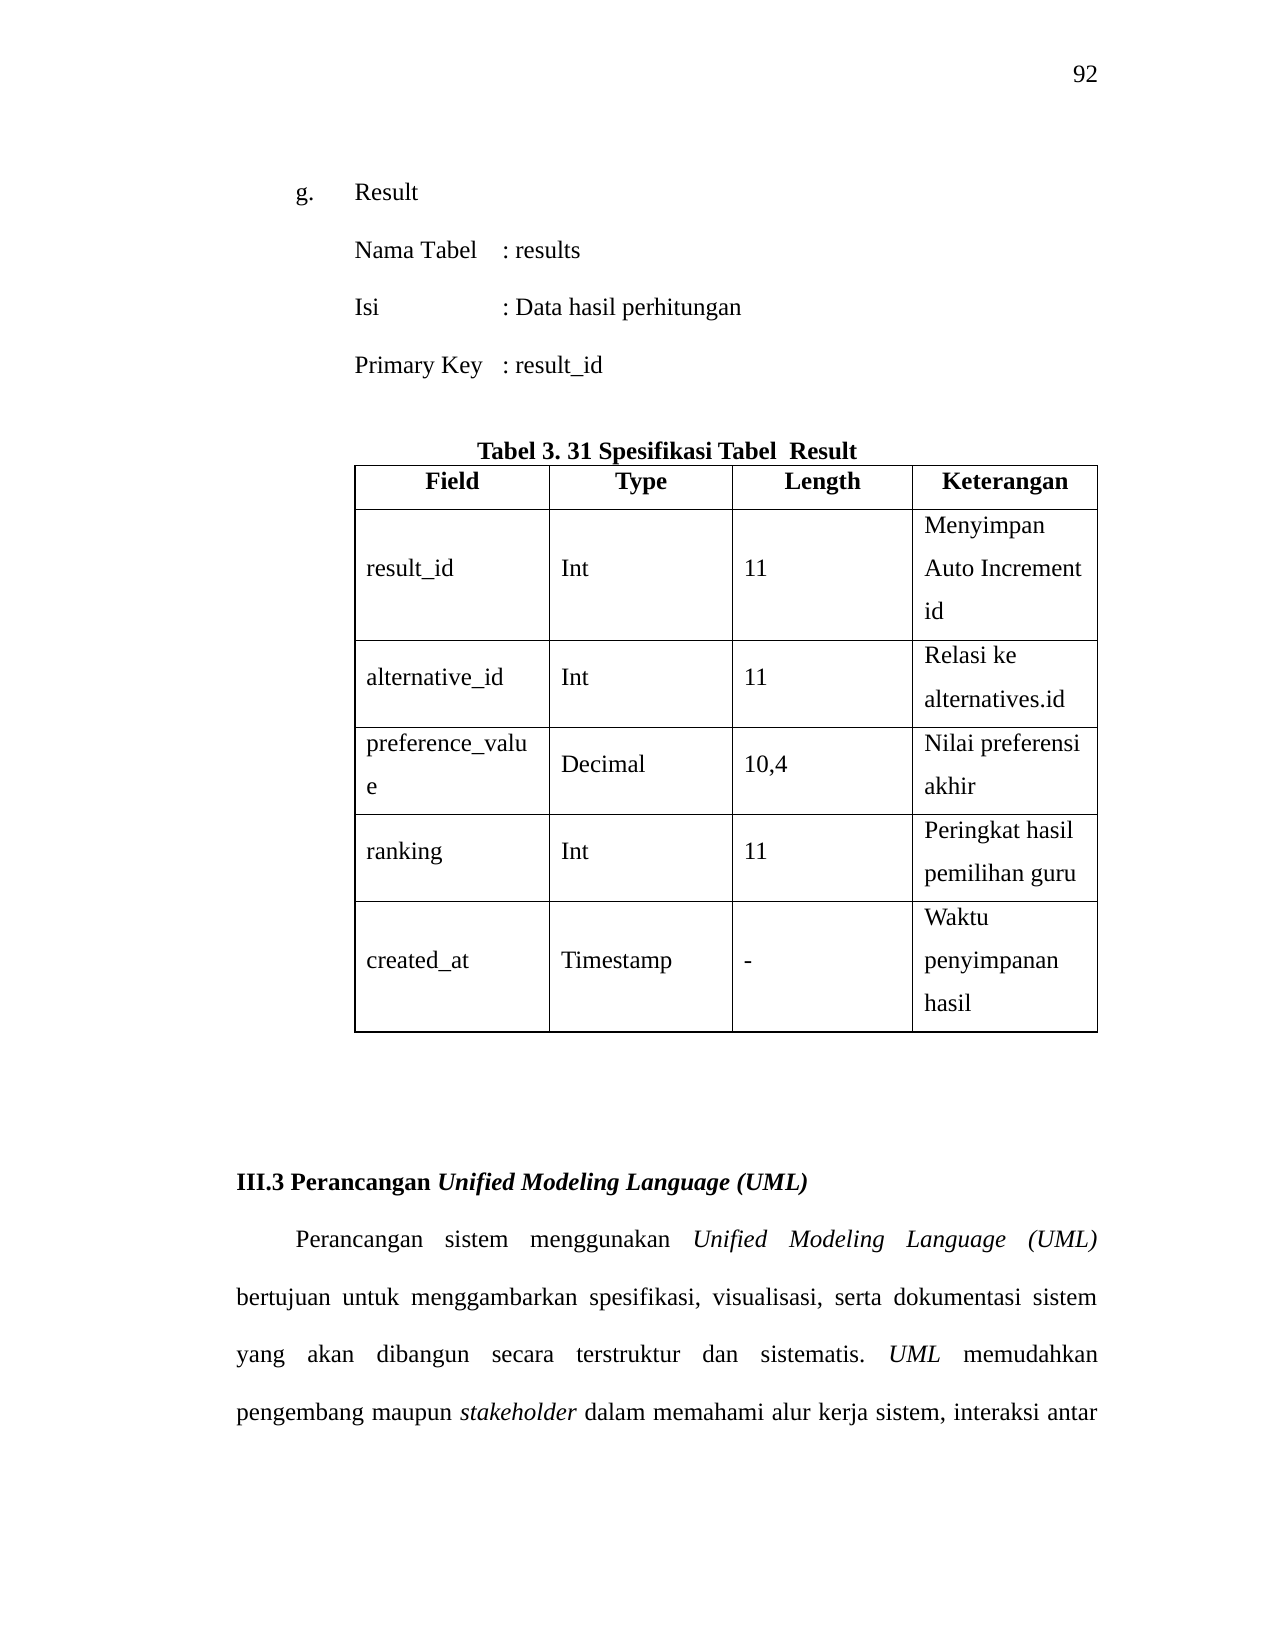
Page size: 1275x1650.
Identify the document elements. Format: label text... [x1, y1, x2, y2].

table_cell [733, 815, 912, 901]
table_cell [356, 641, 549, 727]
list Isi : Data hasil perhitungan [354, 292, 1098, 321]
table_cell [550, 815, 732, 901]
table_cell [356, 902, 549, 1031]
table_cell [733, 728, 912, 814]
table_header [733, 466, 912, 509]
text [236, 1224, 1098, 1426]
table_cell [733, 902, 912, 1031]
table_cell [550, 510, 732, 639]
list Primary Key : result_id [354, 350, 1098, 378]
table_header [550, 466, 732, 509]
list Nama Tabel : results [354, 235, 1098, 263]
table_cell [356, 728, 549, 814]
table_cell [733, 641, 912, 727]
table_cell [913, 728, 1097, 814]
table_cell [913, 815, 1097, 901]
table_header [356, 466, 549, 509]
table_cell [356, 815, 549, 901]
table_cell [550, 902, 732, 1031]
subtitle Perancangan Unified Modeling Language (UML) [236, 1167, 1098, 1196]
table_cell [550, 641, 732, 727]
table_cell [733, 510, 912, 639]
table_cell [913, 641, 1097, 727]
list Result [295, 177, 1098, 206]
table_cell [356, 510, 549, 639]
text Tabel 3. 31 Spesifikasi Tabel Result [236, 436, 1098, 465]
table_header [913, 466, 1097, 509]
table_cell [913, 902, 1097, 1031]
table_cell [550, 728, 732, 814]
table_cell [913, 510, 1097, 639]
